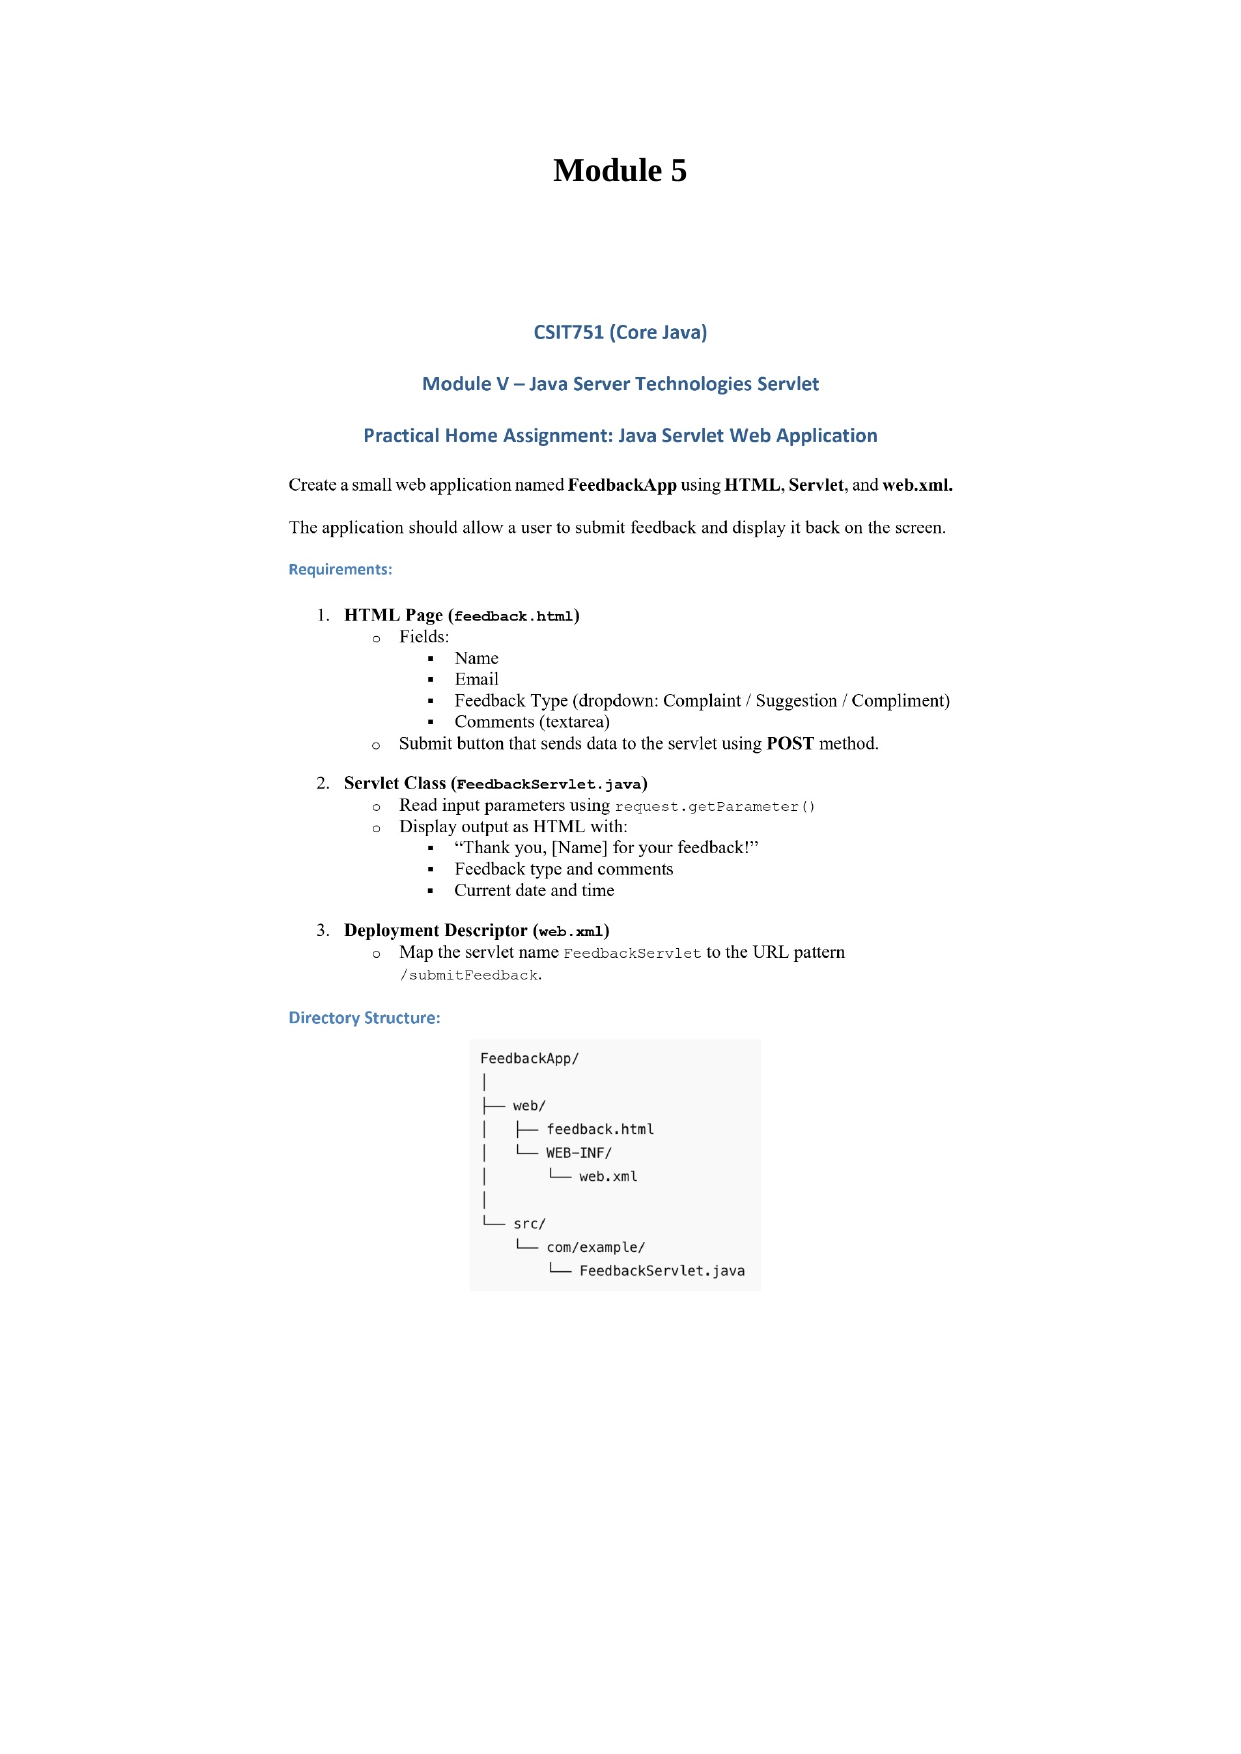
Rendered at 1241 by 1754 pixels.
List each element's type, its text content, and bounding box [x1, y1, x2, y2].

text Module 5 [150, 150, 1090, 188]
picture [150, 208, 1091, 1425]
